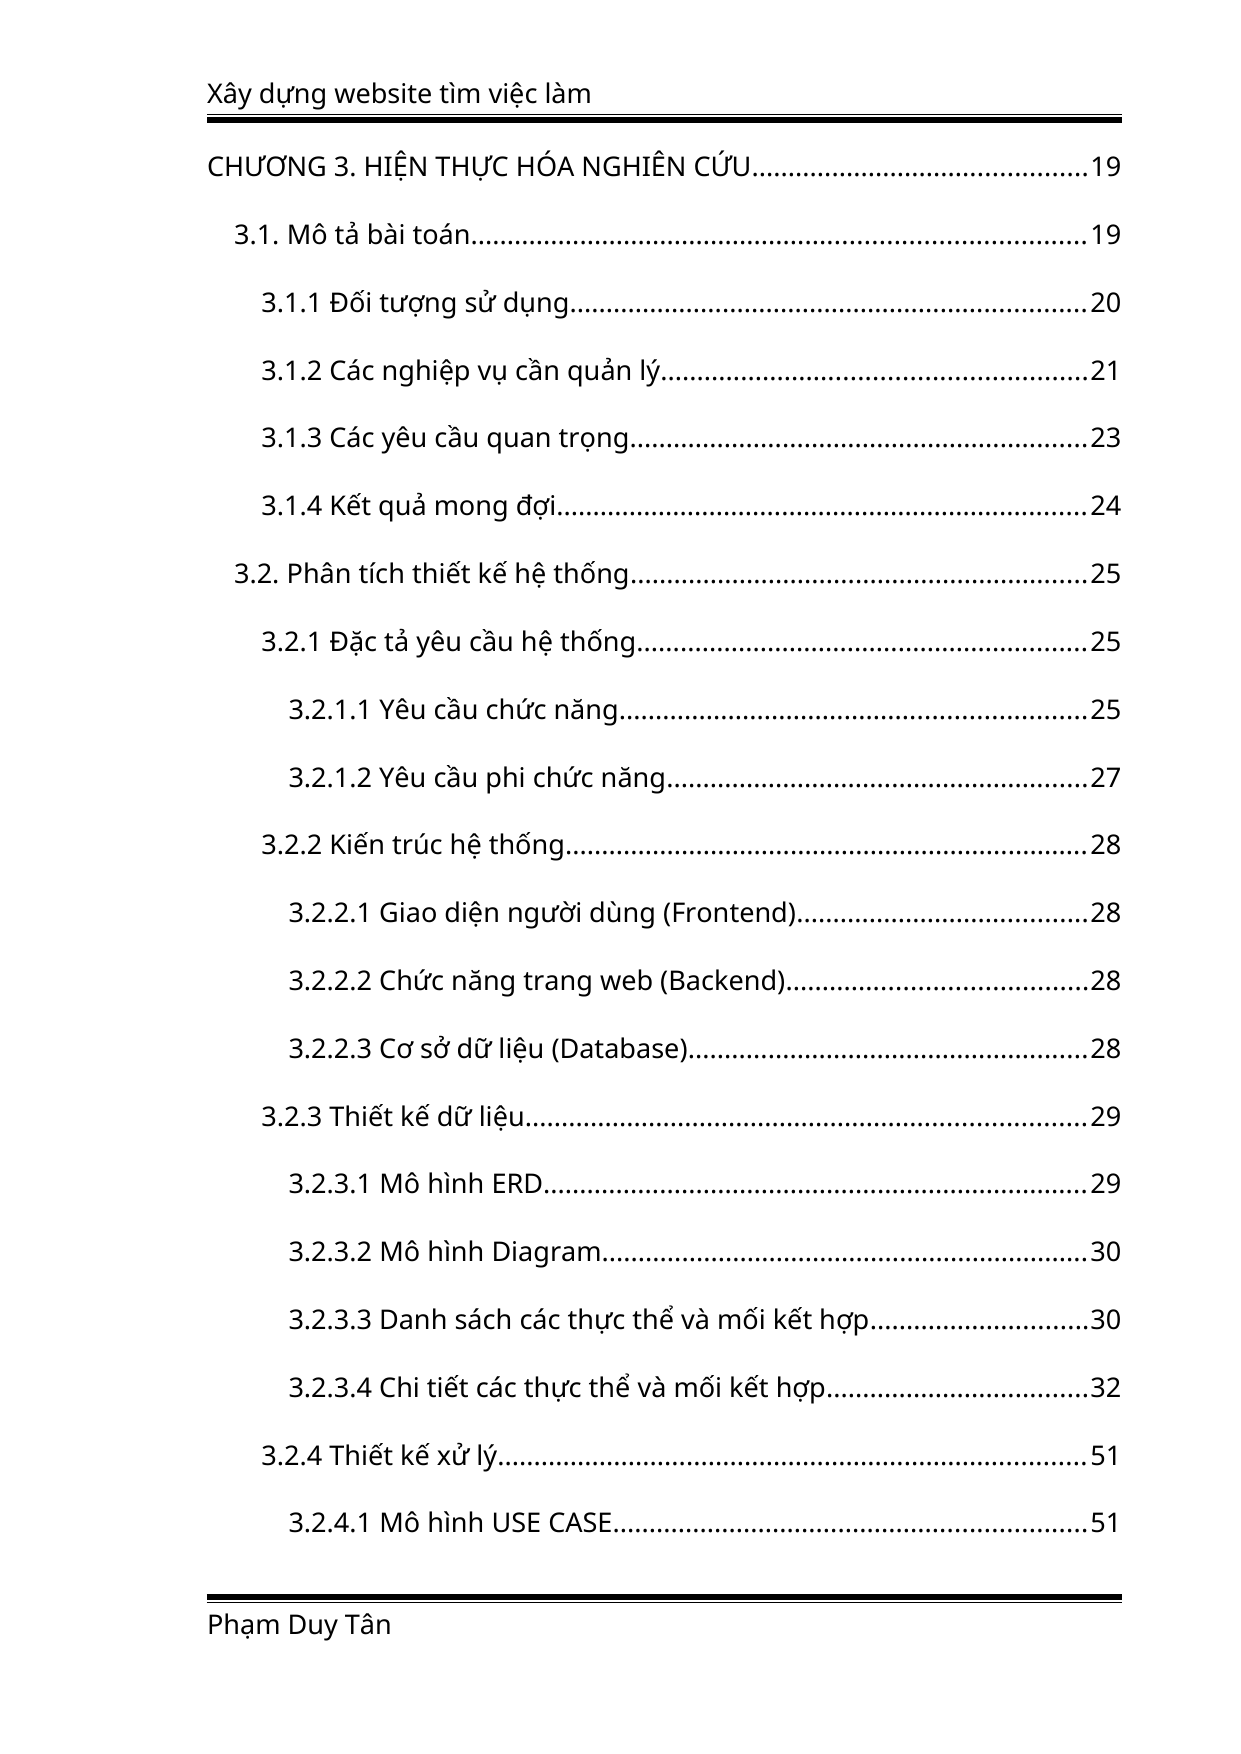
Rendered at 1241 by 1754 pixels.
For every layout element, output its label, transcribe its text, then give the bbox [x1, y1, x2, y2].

text 3.2.3 Thiết kế dữ liệu 29 [261, 1097, 1122, 1134]
text 3.2.1.2 Yêu cầu phi chức năng 27 [288, 758, 1122, 795]
text 3.1. Mô tả bài toán 19 [234, 216, 1122, 252]
text 3.2.3.3 Danh sách các thực thể và mối kết hợp 30 [288, 1301, 1122, 1337]
text 3.1.2 Các nghiệp vụ cần quản lý 21 [261, 351, 1122, 388]
text 3.2.4 Thiết kế xử lý 51 [261, 1436, 1122, 1473]
text 3.2.2.1 Giao diện người dùng (Frontend) 28 [288, 894, 1122, 931]
text 3.2.2 Kiến trúc hệ thống 28 [261, 826, 1122, 863]
text 3.2. Phân tích thiết kế hệ thống 25 [234, 554, 1122, 591]
text 3.2.3.1 Mô hình ERD 29 [288, 1165, 1122, 1202]
text 3.1.1 Đối tượng sử dụng 20 [261, 283, 1122, 320]
text 3.2.3.4 Chi tiết các thực thể và mối kết hợp 32 [288, 1368, 1122, 1405]
text 3.1.3 Các yêu cầu quan trọng 23 [261, 419, 1122, 456]
text CHƯƠNG 3. HIỆN THỰC HÓA NGHIÊN CỨU 19 [207, 148, 1122, 184]
text 3.2.2.2 Chức năng trang web (Backend) 28 [288, 961, 1122, 998]
text 3.2.1.1 Yêu cầu chức năng 25 [288, 690, 1122, 727]
text 3.2.3.2 Mô hình Diagram 30 [288, 1233, 1122, 1269]
text 3.2.4.1 Mô hình USE CASE 51 [288, 1504, 1122, 1541]
text 3.1.4 Kết quả mong đợi 24 [261, 487, 1122, 524]
text 3.2.2.3 Cơ sở dữ liệu (Database) 28 [288, 1029, 1122, 1066]
text 3.2.1 Đặc tả yêu cầu hệ thống 25 [261, 622, 1122, 659]
